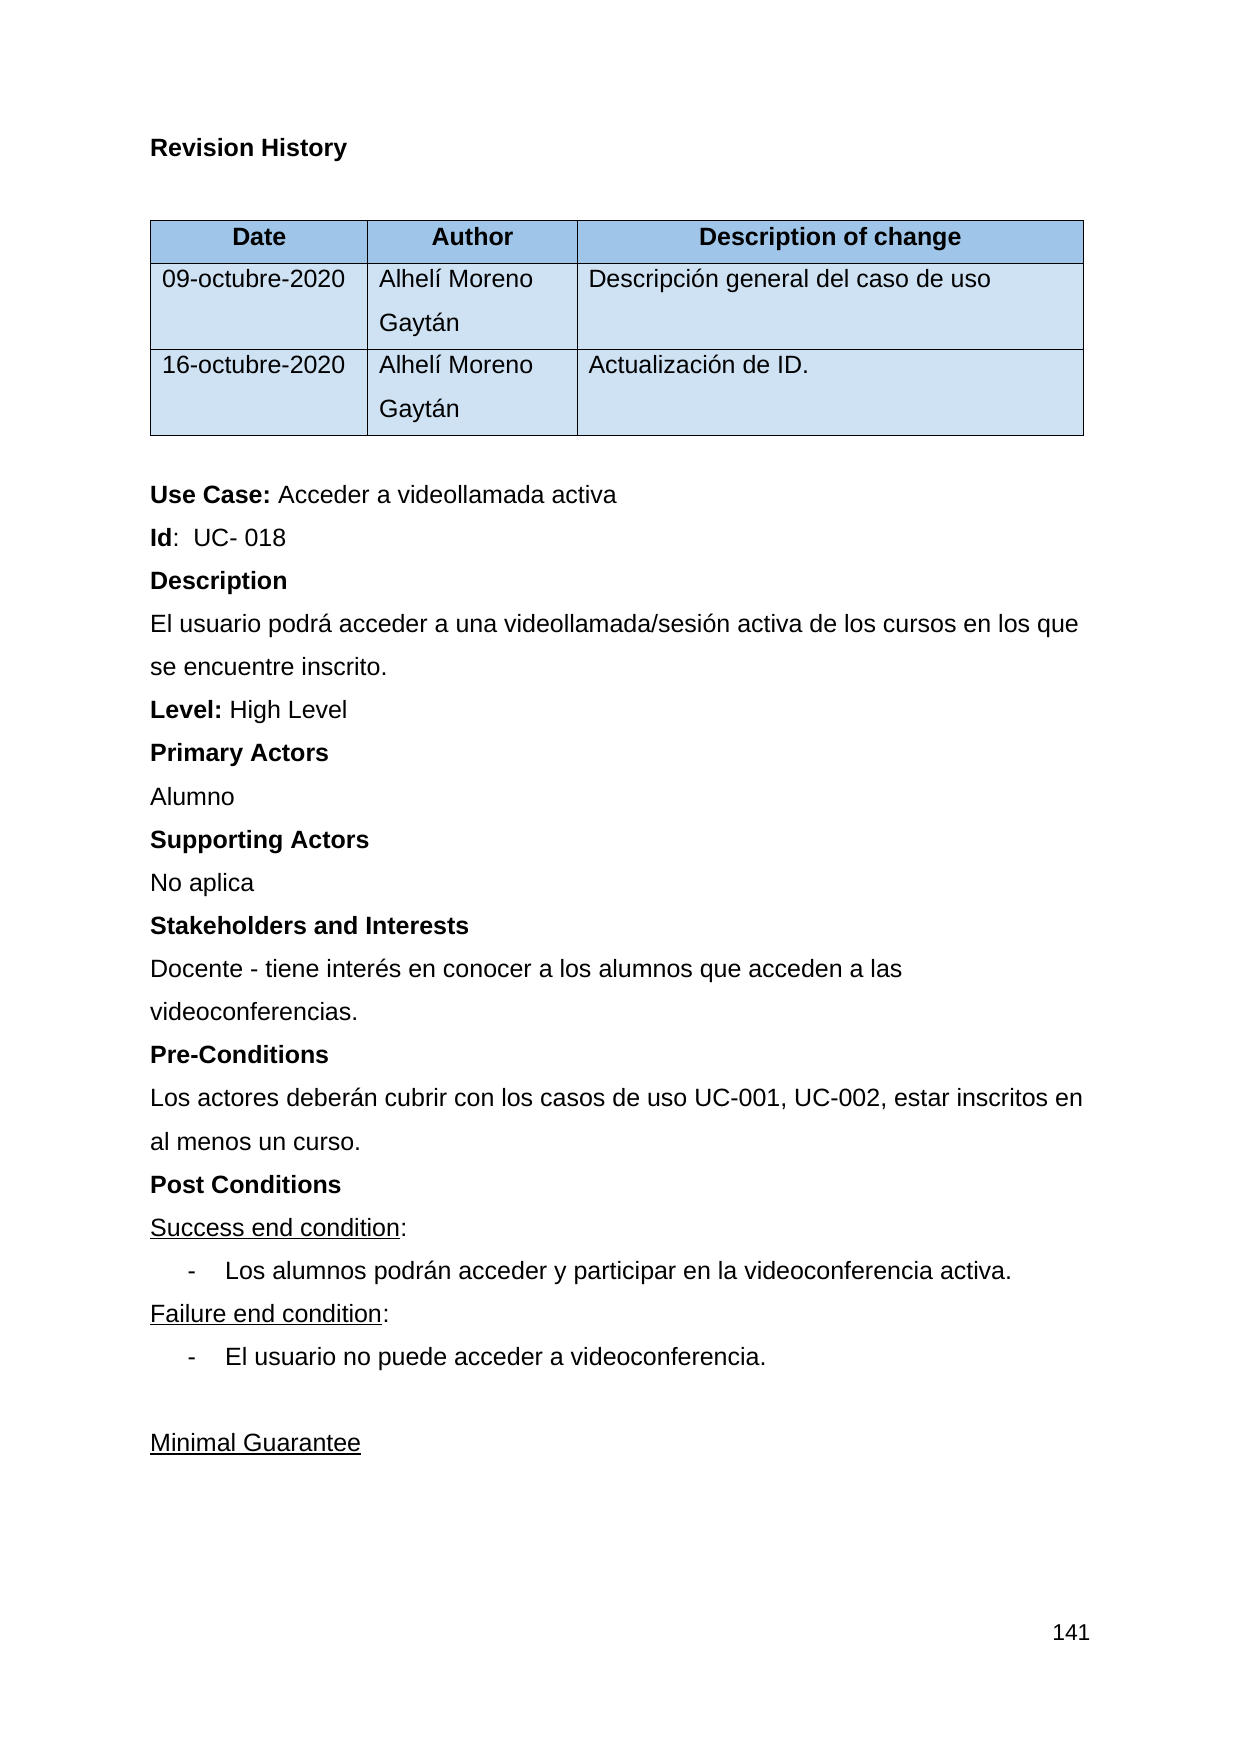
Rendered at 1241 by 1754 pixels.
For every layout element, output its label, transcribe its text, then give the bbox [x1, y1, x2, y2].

text Docente - tiene interés en conocer a los alumnos que acceden a las videoconferencias. [150, 954, 1090, 1026]
text Id: UC- 018 [150, 523, 1090, 551]
text Los actores deberán cubrir con los casos de uso UC-001, UC-002, estar inscritos en al menos un curso. [150, 1083, 1090, 1155]
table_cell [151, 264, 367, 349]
text Primary Actors [150, 738, 1090, 767]
text Failure end condition: [150, 1299, 1090, 1328]
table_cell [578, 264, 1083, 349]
text Description [150, 566, 1090, 594]
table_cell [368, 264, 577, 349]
text Minimal Guarantee [150, 1428, 1090, 1457]
text Pre-Conditions [150, 1040, 1090, 1069]
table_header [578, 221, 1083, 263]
list El usuario no puede acceder a videoconferencia. [187, 1342, 1090, 1371]
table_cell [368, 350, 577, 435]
text Alumno [150, 781, 1090, 810]
text Revision History [150, 133, 1090, 201]
text Use Case: Acceder a videollamada activa [150, 479, 1090, 508]
text Success end condition: [150, 1213, 1090, 1241]
text Stakeholders and Interests [150, 911, 1090, 939]
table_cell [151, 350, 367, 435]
text El usuario podrá acceder a una videollamada/sesión activa de los cursos en los que se encuentre inscrito. [150, 609, 1090, 681]
text No aplica [150, 868, 1090, 896]
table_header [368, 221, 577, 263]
text Post Conditions [150, 1169, 1090, 1198]
text Level: High Level [150, 695, 1090, 724]
text Supporting Actors [150, 824, 1090, 853]
list Los alumnos podrán acceder y participar en la videoconferencia activa. [187, 1256, 1090, 1284]
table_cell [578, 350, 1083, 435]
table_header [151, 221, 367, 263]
